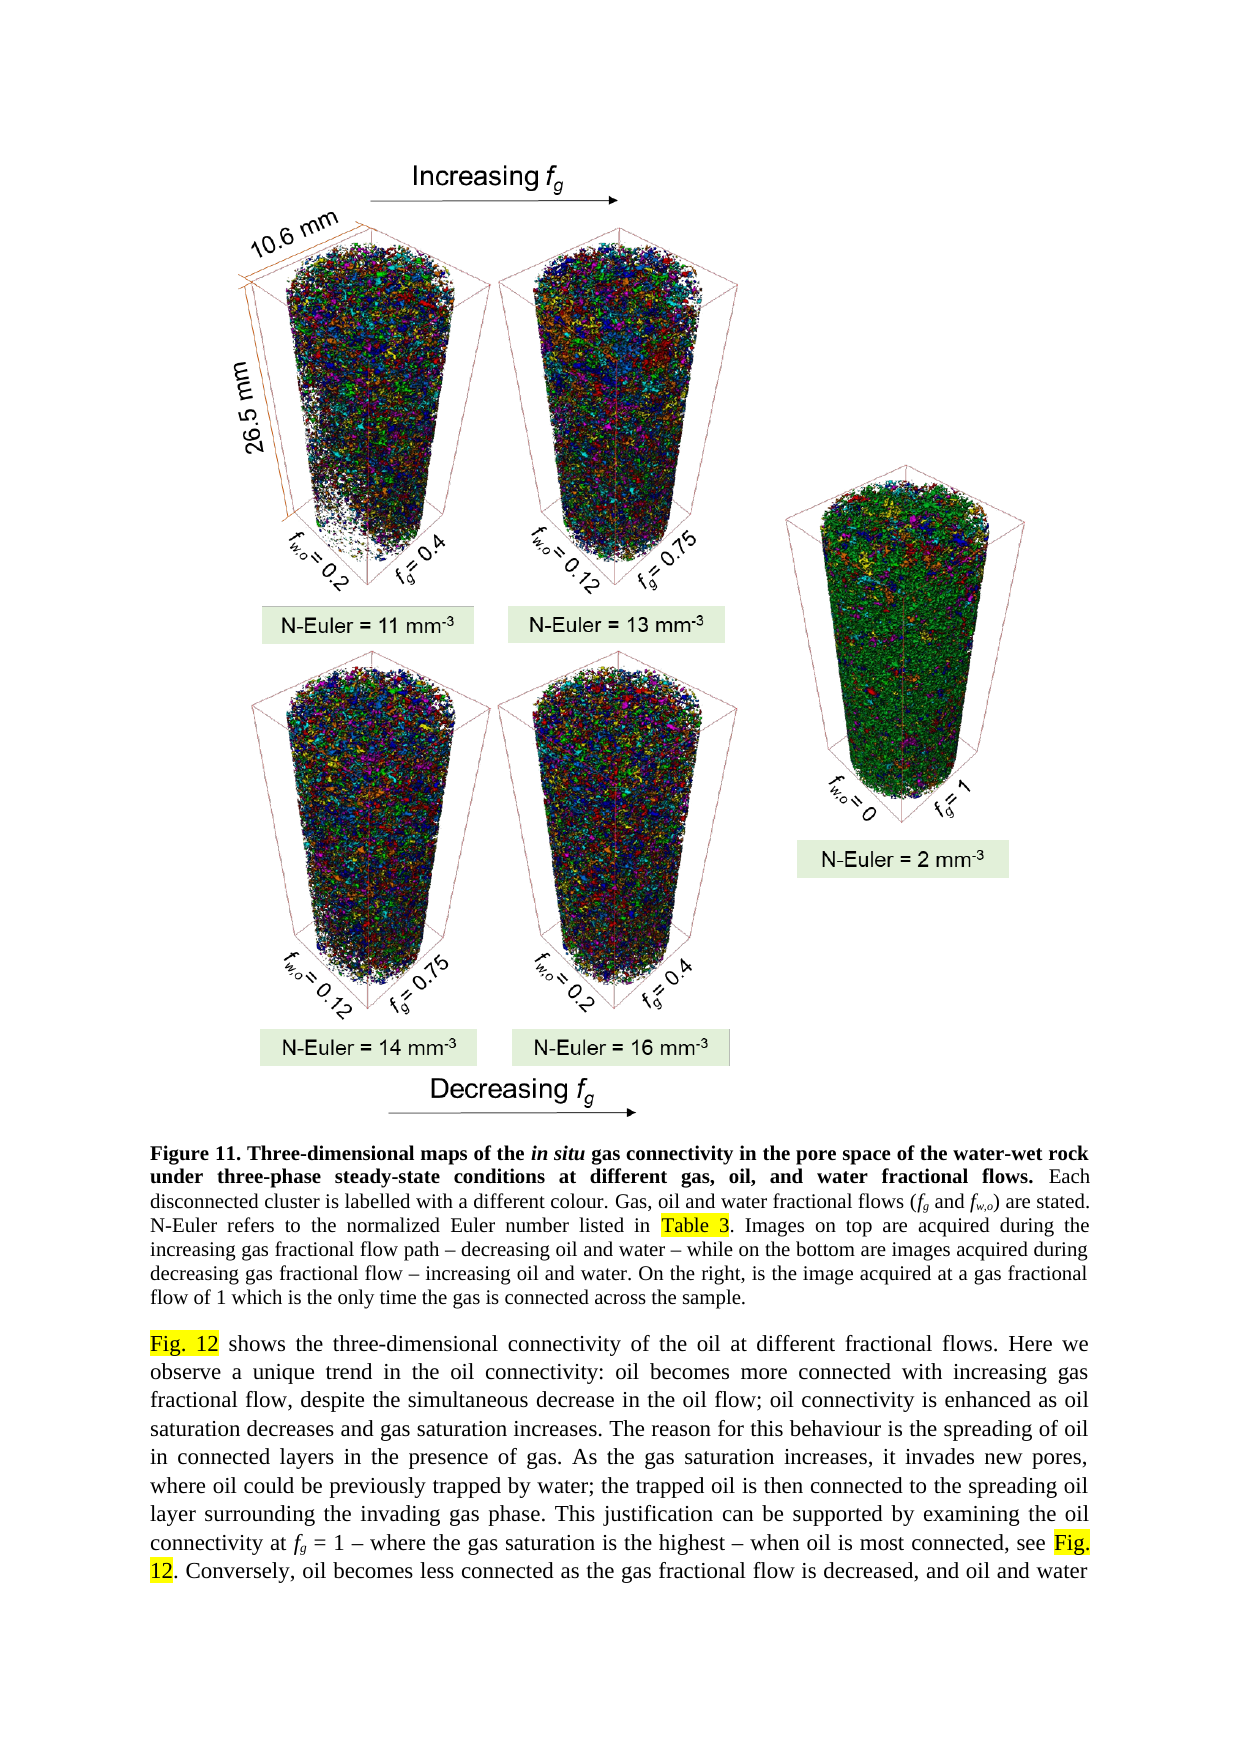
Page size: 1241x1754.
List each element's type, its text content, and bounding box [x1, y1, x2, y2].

picture [206, 150, 1034, 1122]
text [150, 1330, 1090, 1583]
text Figure 11. Three-dimensional maps of the in situ gas connectivity in the pore space of the water-wet rock under three-phase steady-state conditions at different gas, oil, and water fractional flows. Each disconnected cluster is labelled with a different colour. Gas, oil and water fractional flows (fg and fw,o) are stated. N-Euler refers to the normalized Euler number listed in Table 3. Images on top are acquired during the increasing gas fractional flow path – decreasing oil and water – while on the bottom are images acquired during decreasing gas fractional flow – increasing oil and water. On the right, is the image acquired at a gas fractional flow of 1 which is the only time the gas is connected across the sample. [150, 1140, 1090, 1309]
